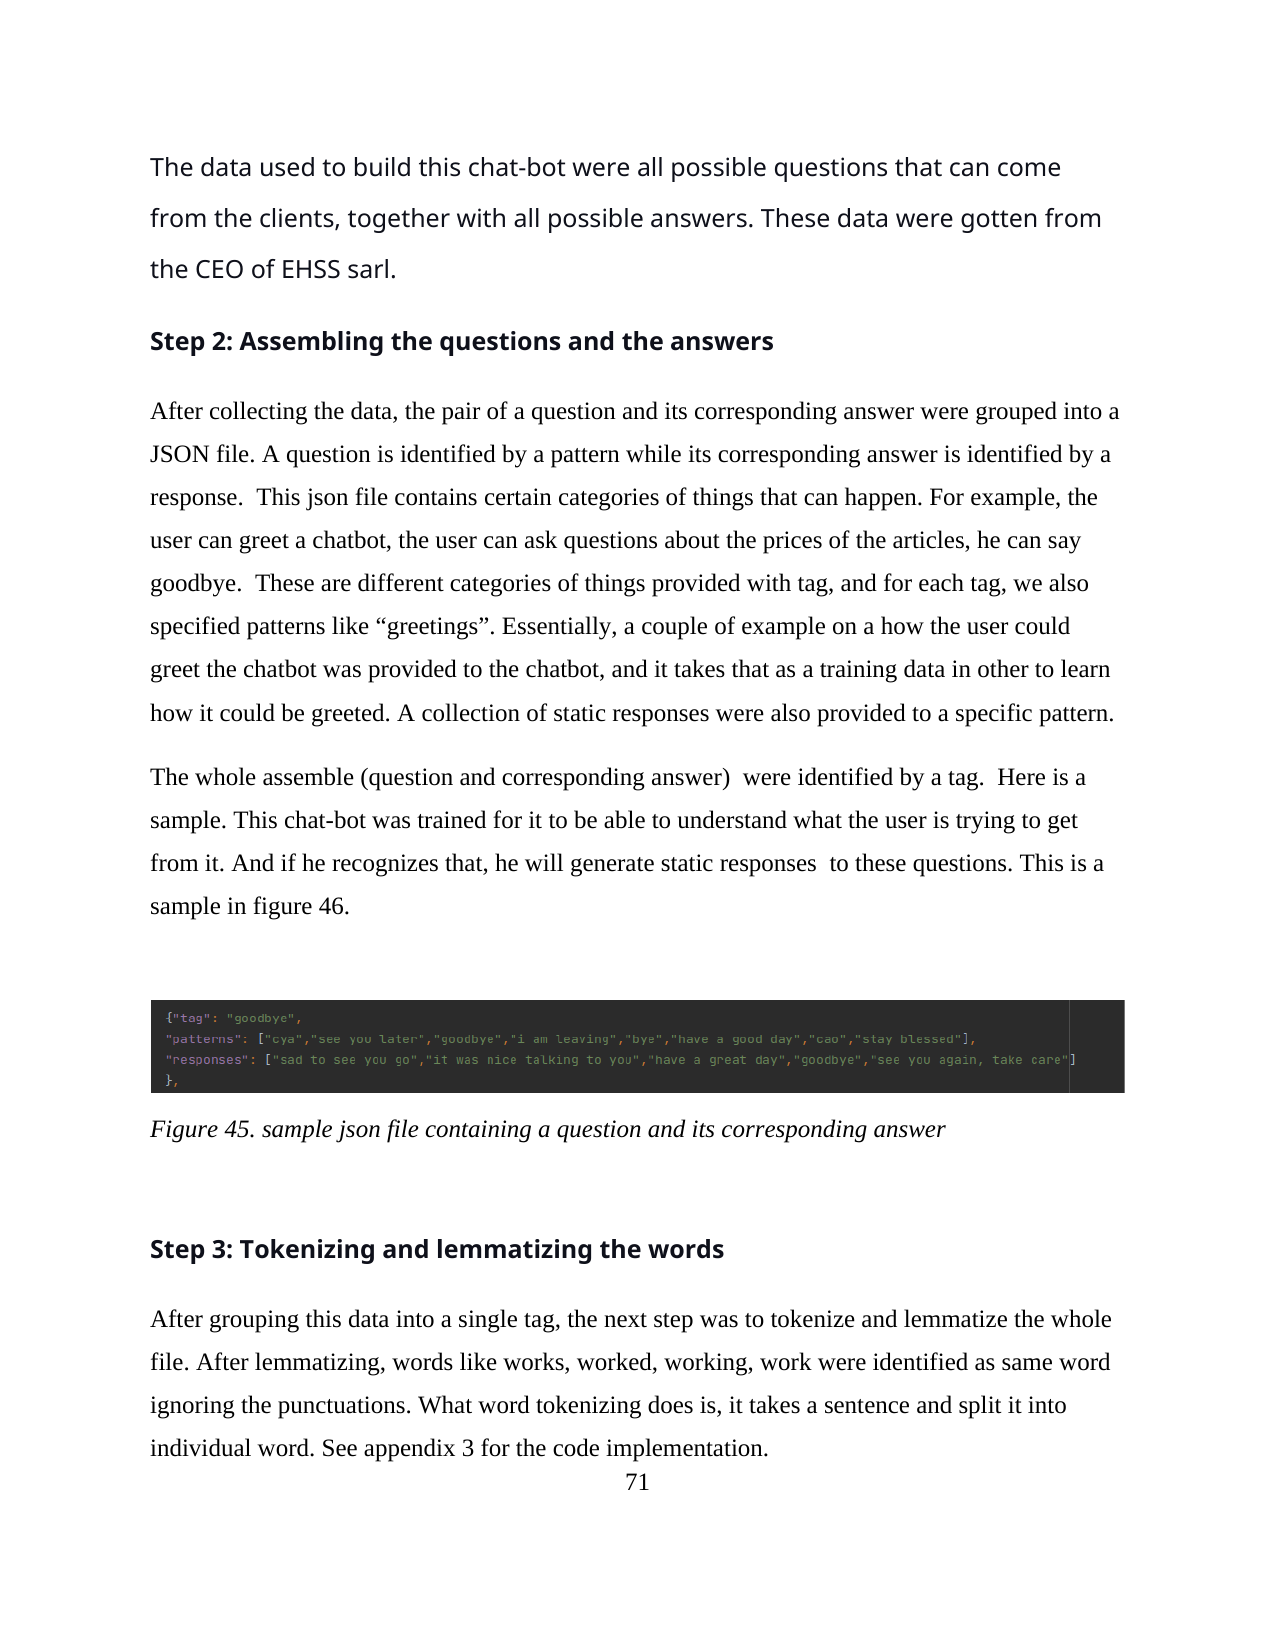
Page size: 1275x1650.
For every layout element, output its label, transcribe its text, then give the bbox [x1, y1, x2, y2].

text After collecting the data, the pair of a question and its corresponding answer were grouped into a JSON file. A question is identified by a pattern while its corresponding answer is identified by a response. This json file contains certain categories of things that can happen. For example, the user can greet a chatbot, the user can ask questions about the prices of the articles, he can say goodbye. These are different categories of things provided with tag, and for each tag, we also specified patterns like “greetings”. Essentially, a couple of example on a how the user could greet the chatbot was provided to the chatbot, and it takes that as a training data in other to learn how it could be greeted. A collection of static responses were also provided to a specific pattern. [150, 396, 1125, 726]
text The whole assemble (question and corresponding answer) were identified by a tag. Here is a sample. This chat-bot was trained for it to be able to understand what the user is trying to get from it. And if he recognizes that, he will generate static responses to these questions. This is a sample in figure 46. [150, 762, 1125, 920]
text After grouping this data into a single tag, the next step was to tokenize and lemmatize the whole file. After lemmatizing, words like works, worked, working, work were identified as same word ignoring the punctuations. What word tokenizing does is, it takes a sentence and split it into individual word. See appendix 3 for the code implementation. [150, 1304, 1125, 1462]
picture [151, 1000, 1125, 1093]
text Step 2: Assembling the questions and the answers [150, 324, 1125, 358]
text The data used to build this chat-bot were all possible questions that can come from the clients, together with all possible answers. These data were gotten from the CEO of EHSS sarl. [150, 150, 1125, 286]
text Step 3: Tokenizing and lemmatizing the words [150, 1232, 1125, 1266]
